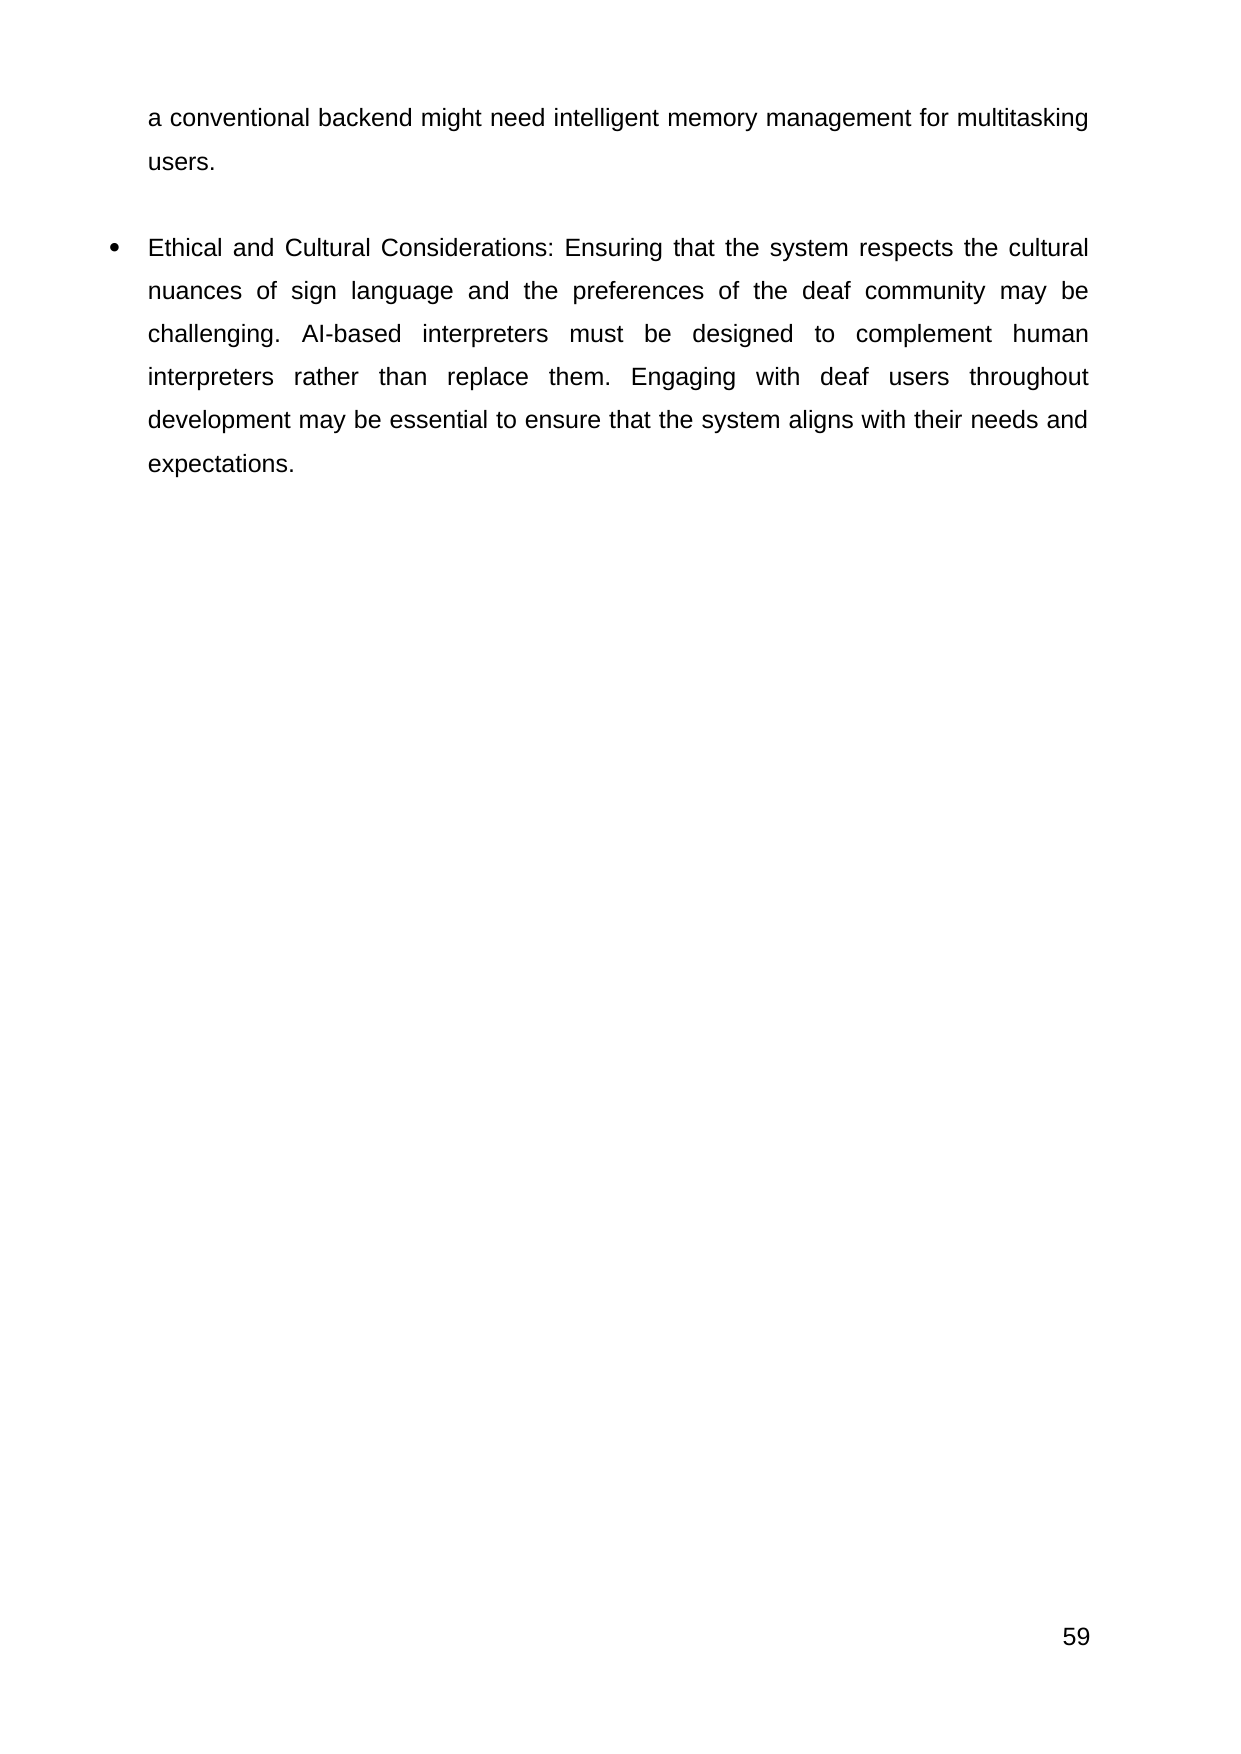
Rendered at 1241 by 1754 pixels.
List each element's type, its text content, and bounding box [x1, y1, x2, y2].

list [110, 103, 1090, 175]
list Ethical and Cultural Considerations: Ensuring that the system respects the cultural nuances of sign language and the preferences of the deaf community may be challenging. AI-based interpreters must be designed to complement human interpreters rather than replace them. Engaging with deaf users throughout development may be essential to ensure that the system aligns with their needs and expectations. [110, 233, 1090, 477]
